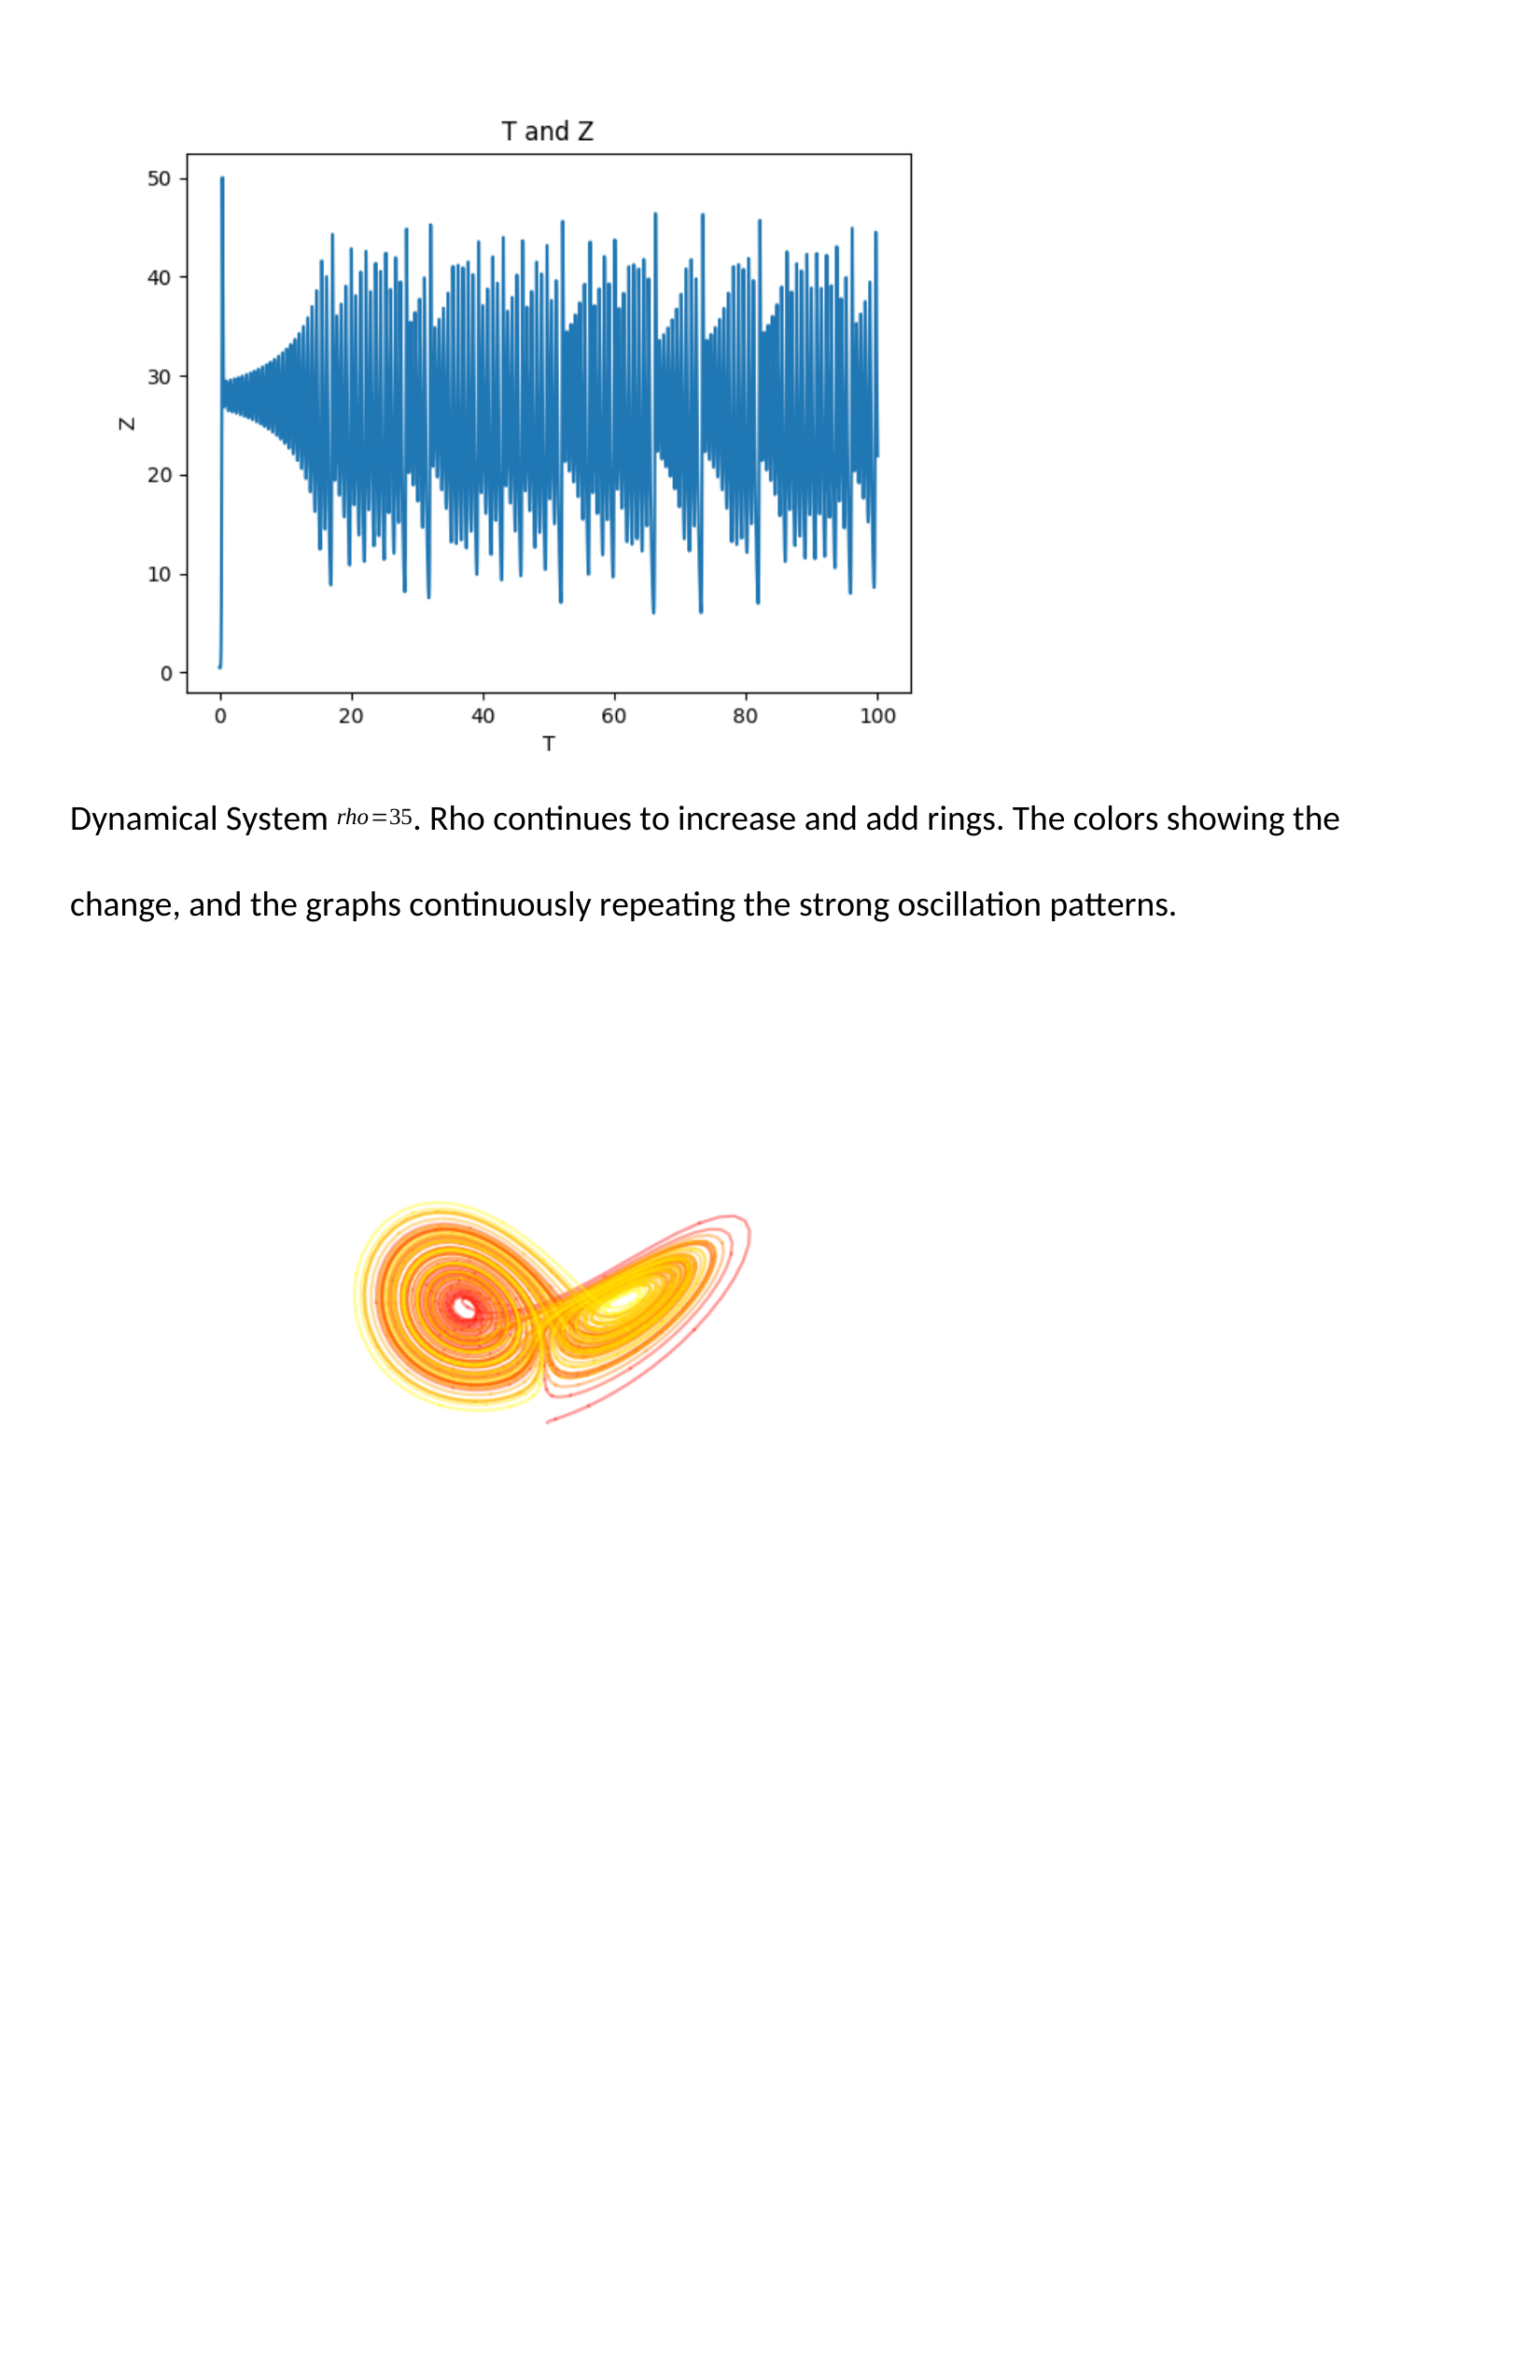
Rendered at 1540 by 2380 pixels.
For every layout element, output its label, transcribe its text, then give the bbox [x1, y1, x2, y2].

picture [70, 967, 1003, 1668]
picture [70, 70, 1003, 770]
text Dynamical System . Rho continues to increase and add rings. The colors showing the change, and the graphs continuously repeating the strong oscillation patterns. [70, 796, 1400, 925]
